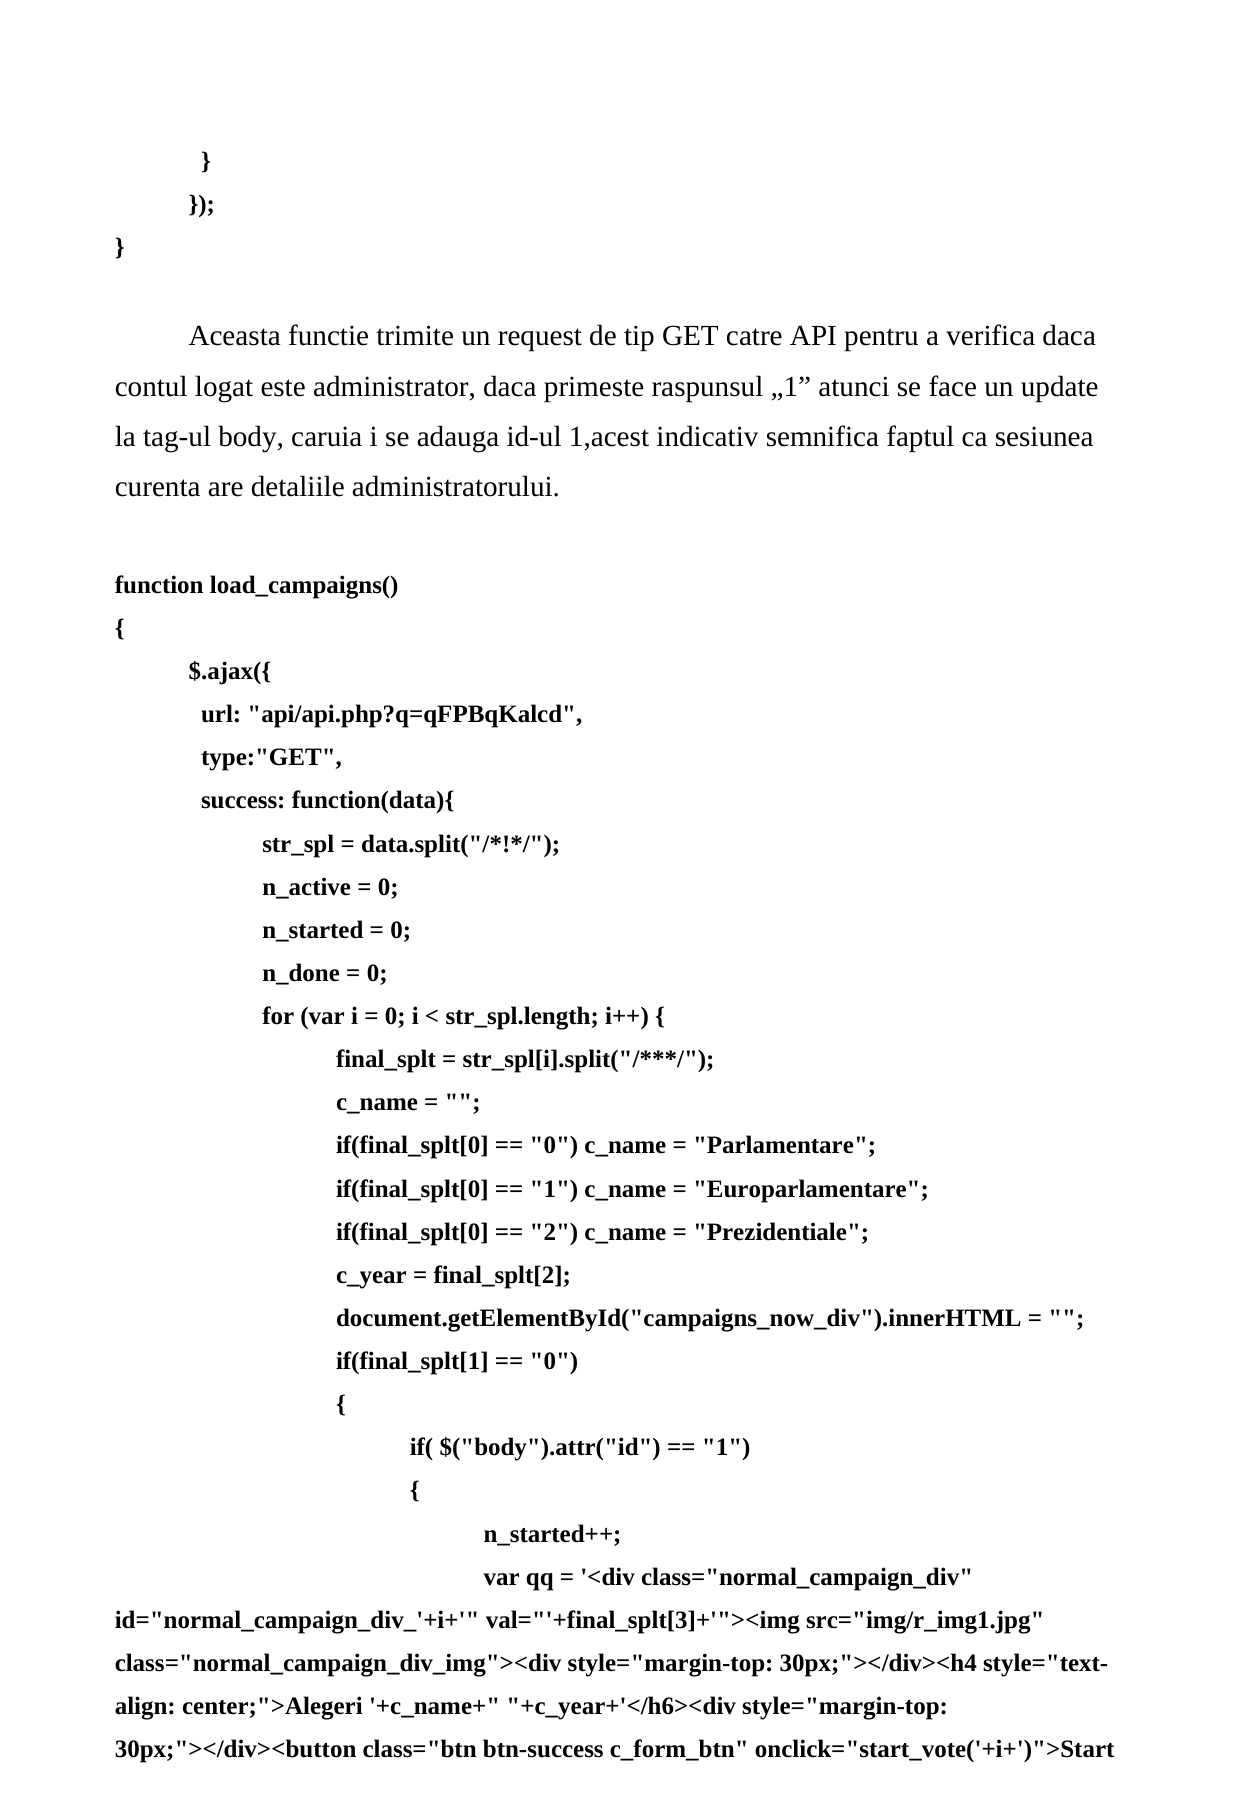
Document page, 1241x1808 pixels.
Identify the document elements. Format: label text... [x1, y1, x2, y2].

text { [114, 1476, 1117, 1504]
text c_year = final_splt[2]; [114, 1260, 1117, 1289]
text } [114, 146, 1117, 174]
text Aceasta functie trimite un request de tip GET catre API pentru a verifica daca contul logat este administrator, daca primeste raspunsul „1” atunci se face un update la tag-ul body, caruia i se adauga id-ul 1,acest indicativ semnifica faptul ca sesiunea curenta are detaliile administratorului. [114, 318, 1117, 503]
text type:"GET", [114, 742, 1117, 771]
text n_done = 0; [114, 958, 1117, 987]
text { [114, 613, 1117, 642]
text c_name = ""; [114, 1087, 1117, 1116]
text for (var i = 0; i < str_spl.length; i++) { [114, 1001, 1117, 1030]
text function load_campaigns() [114, 570, 1117, 599]
text n_started = 0; [114, 915, 1117, 944]
text n_active = 0; [114, 872, 1117, 901]
text n_started++; [114, 1519, 1117, 1547]
text final_splt = str_spl[i].split("/***/"); [114, 1044, 1117, 1073]
text url: "api/api.php?q=qFPBqKalcd", [114, 699, 1117, 728]
text } [114, 232, 1117, 261]
text success: function(data){ [114, 786, 1117, 814]
text { [114, 1389, 1117, 1418]
text str_spl = data.split("/*!*/"); [114, 829, 1117, 857]
text }); [114, 189, 1117, 218]
text if( $("body").attr("id") == "1") [114, 1432, 1117, 1461]
text document.getElementById("campaigns_now_div").innerHTML = ""; [114, 1303, 1117, 1332]
text if(final_splt[0] == "1") c_name = "Europarlamentare"; [114, 1174, 1117, 1202]
text $.ajax({ [114, 656, 1117, 685]
text if(final_splt[1] == "0") [114, 1346, 1117, 1375]
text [114, 1562, 1117, 1763]
text if(final_splt[0] == "0") c_name = "Parlamentare"; [114, 1131, 1117, 1159]
text if(final_splt[0] == "2") c_name = "Prezidentiale"; [114, 1217, 1117, 1246]
